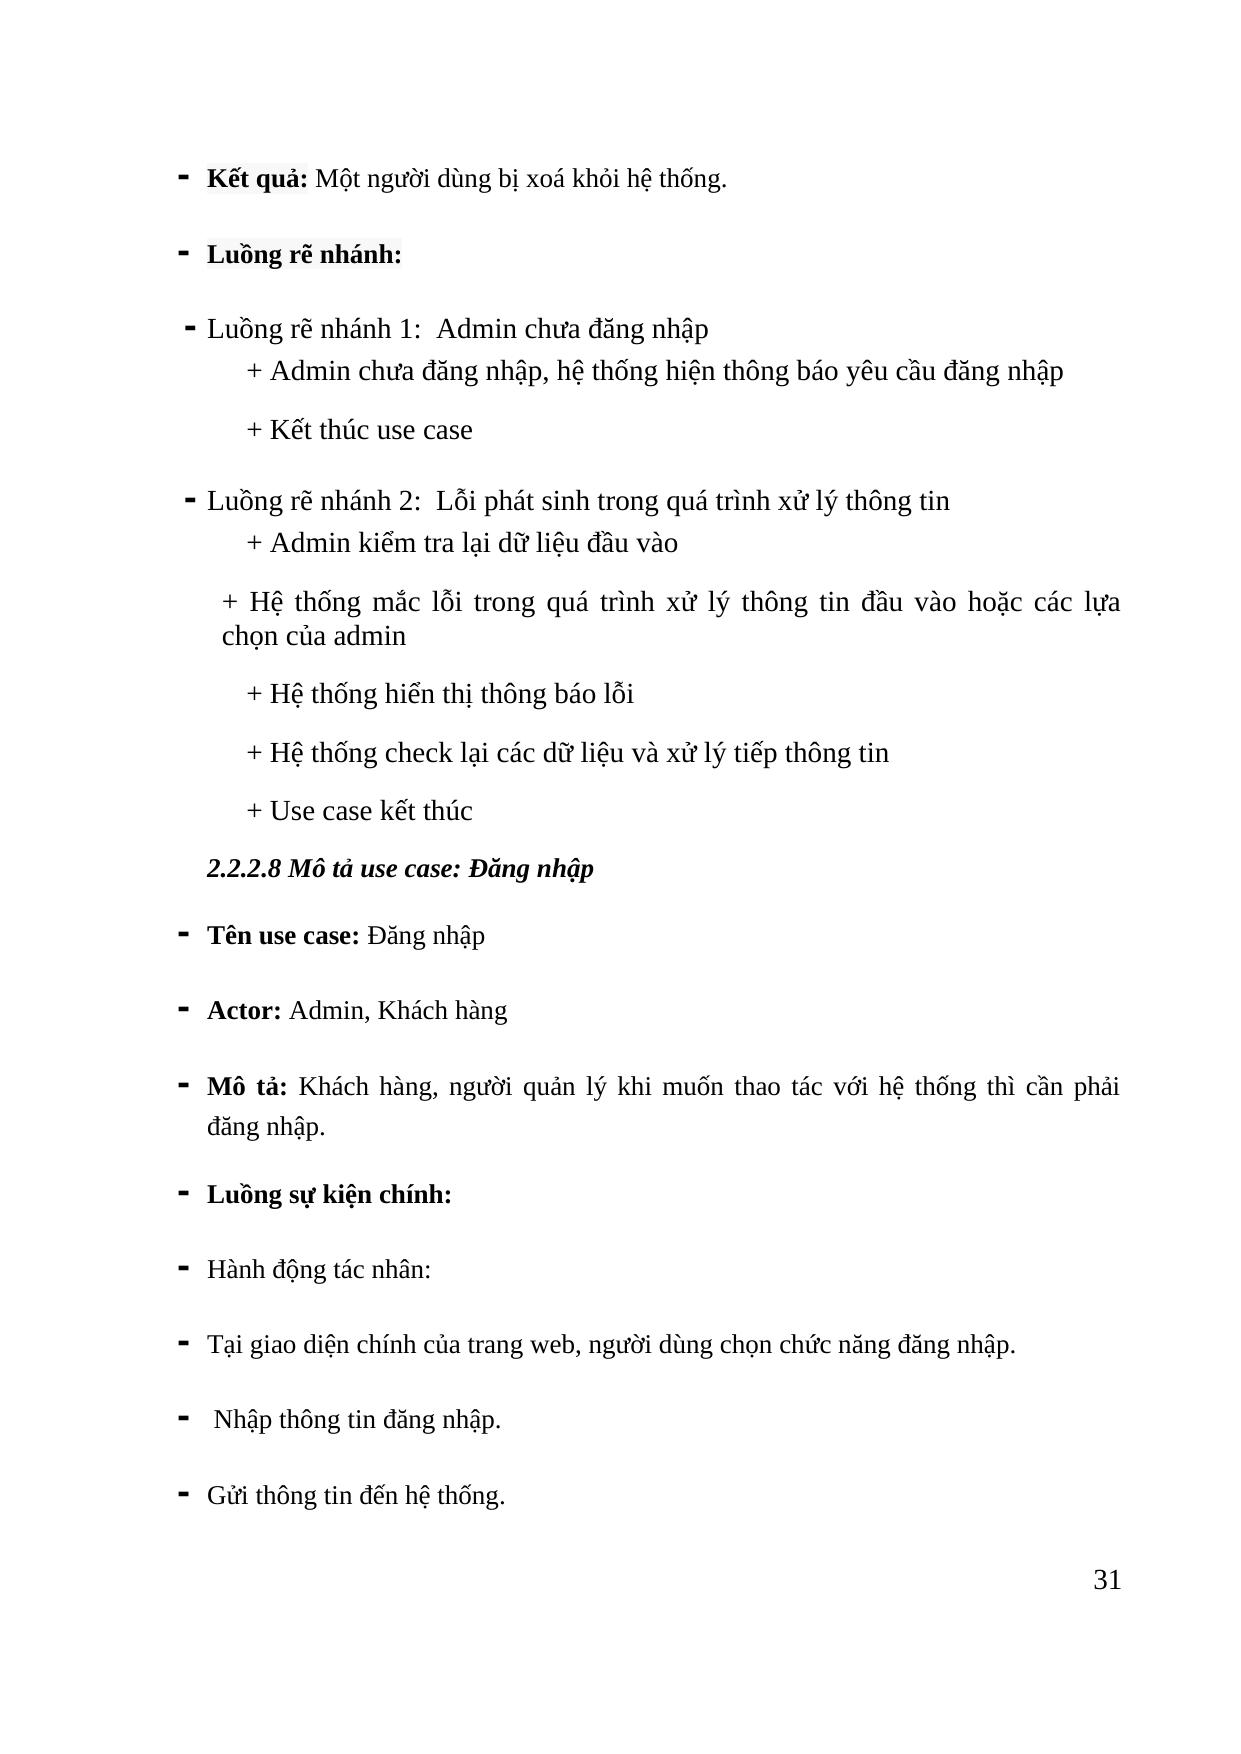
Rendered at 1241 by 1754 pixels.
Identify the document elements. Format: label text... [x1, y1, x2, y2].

list + Kết thúc use case [222, 412, 1122, 446]
list Luồng rẽ nhánh 1: Admin chưa đăng nhập [184, 298, 1122, 349]
list Luồng rẽ nhánh 2: Lỗi phát sinh trong quá trình xử lý thông tin [184, 471, 1122, 522]
list Tên use case: Đăng nhập [177, 904, 1122, 955]
list + Hệ thống mắc lỗi trong quá trình xử lý thông tin đầu vào hoặc các lựa chọn của admin [222, 584, 1122, 651]
list Kết quả: Một người dùng bị xoá khỏi hệ thống. [177, 148, 1122, 199]
list Actor: Admin, Khách hàng [177, 979, 1122, 1031]
list Mô tả: Khách hàng, người quản lý khi muốn thao tác với hệ thống thì cần phải đăng nhập. [177, 1055, 1122, 1142]
list + Admin chưa đăng nhập, hệ thống hiện thông báo yêu cầu đăng nhập [222, 353, 1122, 387]
list Hành động tác nhân: [177, 1238, 1122, 1289]
list Nhập thông tin đăng nhập. [177, 1389, 1122, 1440]
list + Use case kết thúc [222, 793, 1122, 827]
list Luồng rẽ nhánh: [177, 223, 1122, 274]
list Luồng sự kiện chính: [177, 1163, 1122, 1214]
subtitle 2.2.2.8 Mô tả use case: Đăng nhập [207, 852, 1122, 883]
list Tại giao diện chính của trang web, người dùng chọn chức năng đăng nhập. [177, 1313, 1122, 1364]
list + Hệ thống hiển thị thông báo lỗi [222, 676, 1122, 710]
list Gửi thông tin đến hệ thống. [177, 1464, 1122, 1515]
list + Hệ thống check lại các dữ liệu và xử lý tiếp thông tin [222, 735, 1122, 768]
list + Admin kiểm tra lại dữ liệu đầu vào [222, 526, 1122, 559]
